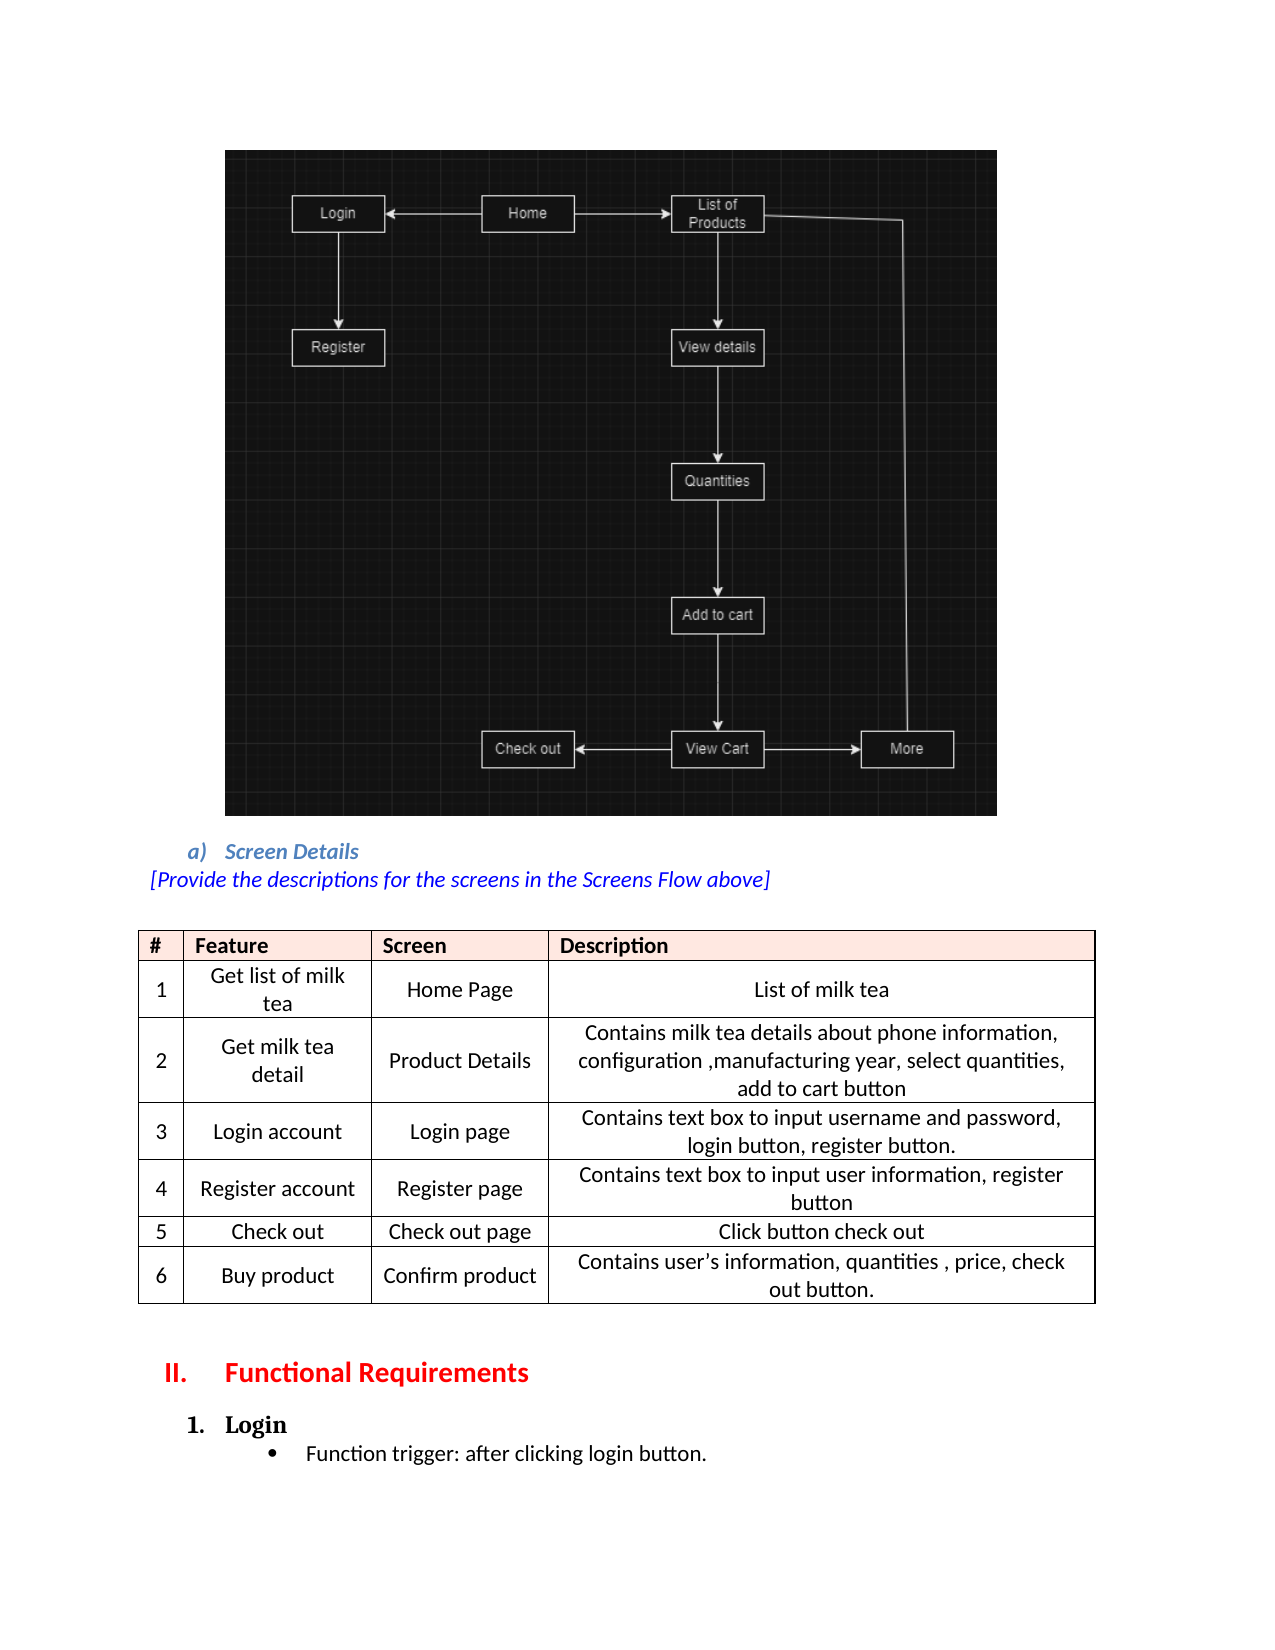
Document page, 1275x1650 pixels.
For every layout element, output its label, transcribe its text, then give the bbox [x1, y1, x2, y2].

subtitle Login [187, 1411, 1125, 1439]
table_cell 5 [139, 1217, 183, 1246]
table_cell Confirm product [372, 1247, 548, 1303]
table_cell 3 [139, 1103, 183, 1159]
table_cell Product Details [372, 1018, 548, 1102]
table_cell Login page [372, 1103, 548, 1159]
table_cell Contains milk tea details about phone information, configuration ,manufacturing year, select quantities, add to cart button [549, 1018, 1094, 1102]
list Function trigger: after clicking login button. [268, 1439, 1125, 1467]
table_cell Check out page [372, 1217, 548, 1246]
table_cell Get milk tea detail [184, 1018, 371, 1102]
picture [225, 150, 997, 816]
table_cell Contains text box to input username and password, login button, register button. [549, 1103, 1094, 1159]
table_cell Click button check out [549, 1217, 1094, 1246]
subtitle Functional Requirements [187, 1354, 1125, 1390]
subtitle Screen Details [187, 837, 1125, 865]
table_cell List of milk tea [549, 961, 1094, 1017]
table_header Screen [372, 931, 548, 960]
table_cell Check out [184, 1217, 371, 1246]
table_header Feature [184, 931, 371, 960]
table_cell 2 [139, 1018, 183, 1102]
table_cell Register account [184, 1160, 371, 1216]
table_cell Register page [372, 1160, 548, 1216]
table_cell Buy product [184, 1247, 371, 1303]
table_cell Login account [184, 1103, 371, 1159]
table_header Description [549, 931, 1094, 960]
text [Provide the descriptions for the screens in the Screens Flow above] [150, 865, 1125, 893]
table_cell 6 [139, 1247, 183, 1303]
table_cell Contains text box to input user information, register button [549, 1160, 1094, 1216]
table_header # [139, 931, 183, 960]
table_cell Contains user’s information, quantities , price, check out button. [549, 1247, 1094, 1303]
table_cell Get list of milk tea [184, 961, 371, 1017]
table_cell 1 [139, 961, 183, 1017]
table_cell 4 [139, 1160, 183, 1216]
table_cell Home Page [372, 961, 548, 1017]
